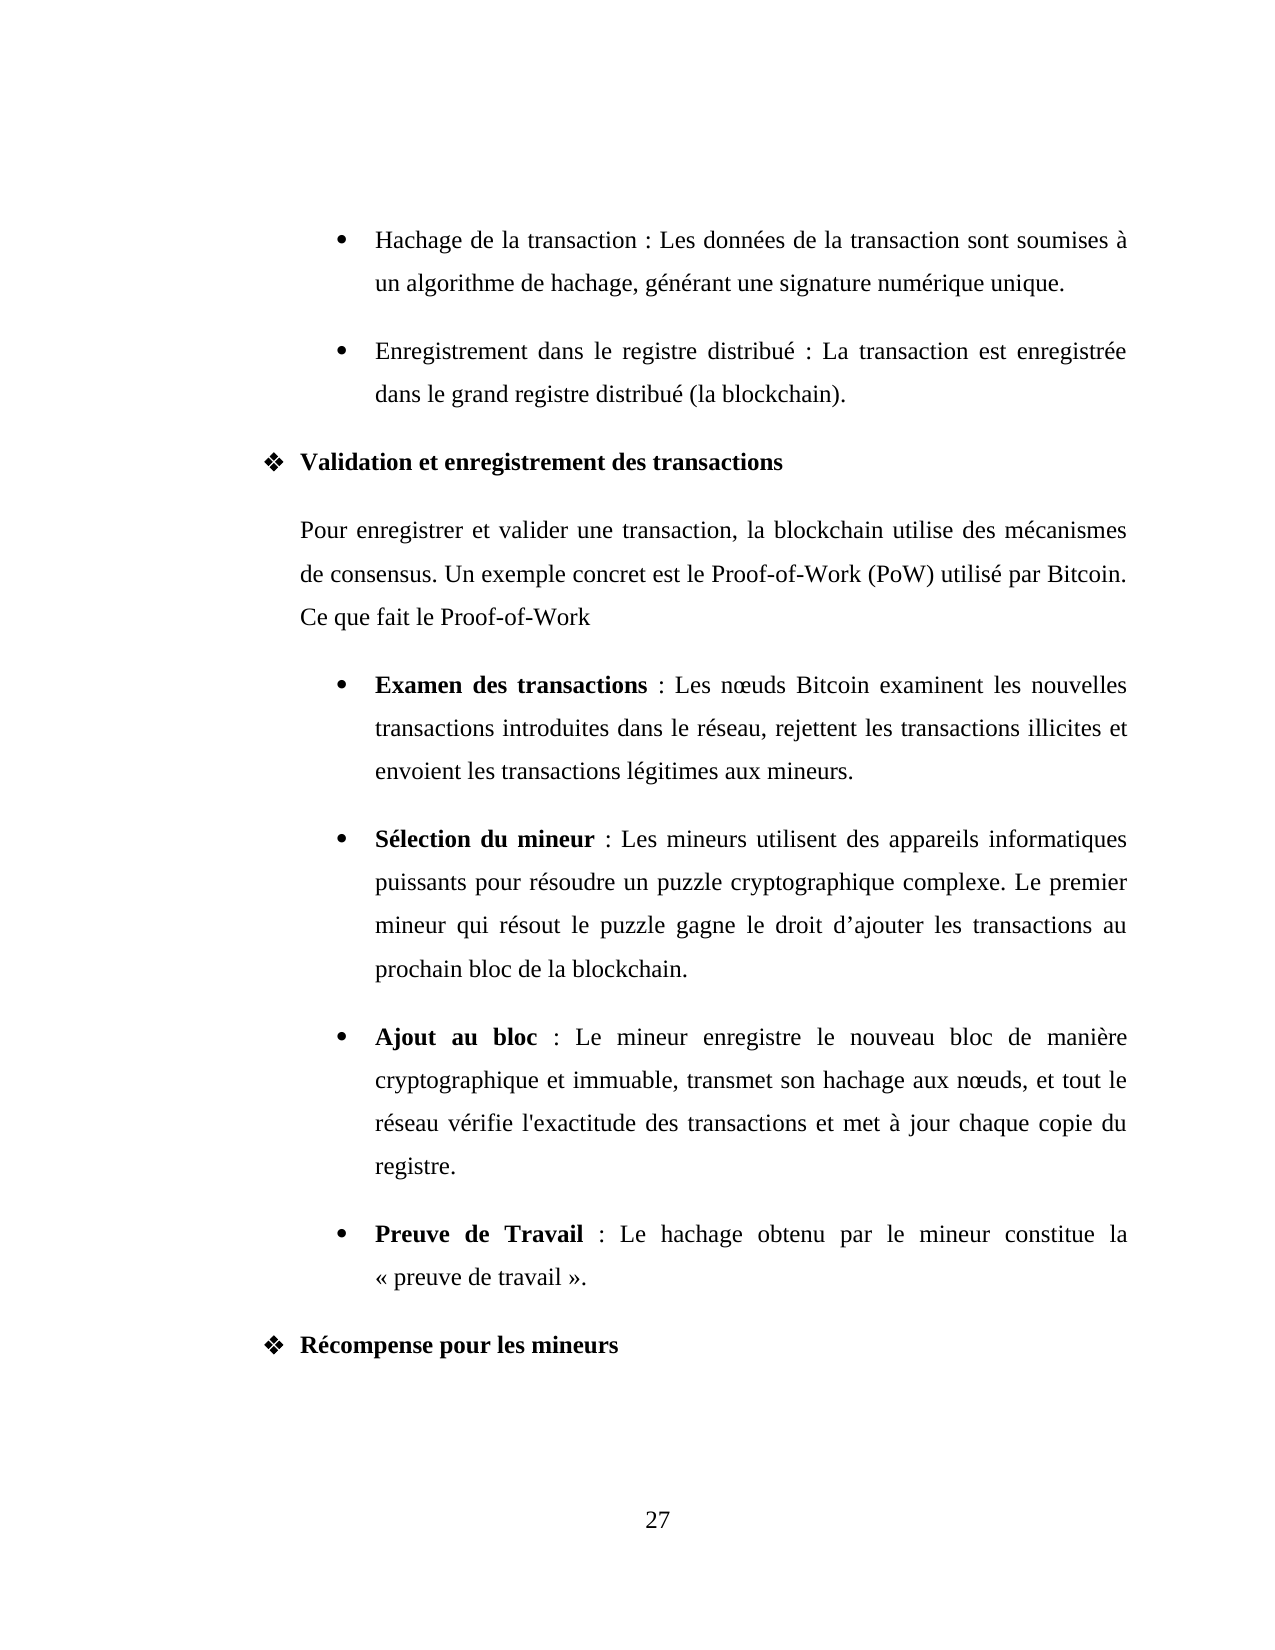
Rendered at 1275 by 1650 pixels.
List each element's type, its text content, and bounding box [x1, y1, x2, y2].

list Examen des transactions : Les nœuds Bitcoin examinent les nouvelles transactions introduites dans le réseau, rejettent les transactions illicites et envoient les transactions légitimes aux mineurs. [337, 670, 1128, 785]
list Enregistrement dans le registre distribué : La transaction est enregistrée dans le grand registre distribué (la blockchain). [337, 336, 1128, 408]
list Ajout au bloc : Le mineur enregistre le nouveau bloc de manière cryptographique et immuable, transmet son hachage aux nœuds, et tout le réseau vérifie l'exactitude des transactions et met à jour chaque copie du registre. [337, 1022, 1128, 1180]
list Sélection du mineur : Les mineurs utilisent des appareils informatiques puissants pour résoudre un puzzle cryptographique complexe. Le premier mineur qui résout le puzzle gagne le droit d’ajouter les transactions au prochain bloc de la blockchain. [337, 824, 1128, 982]
list Récompense pour les mineurs [262, 1331, 1128, 1359]
list Validation et enregistrement des transactions [262, 447, 1128, 476]
list Preuve de Travail : Le hachage obtenu par le mineur constitue la « preuve de travail ». [337, 1219, 1128, 1291]
text Pour enregistrer et valider une transaction, la blockchain utilise des mécanismes de consensus. Un exemple concret est le Proof-of-Work (PoW) utilisé par Bitcoin. Ce que fait le Proof-of-Work [300, 516, 1128, 631]
list Hachage de la transaction : Les données de la transaction sont soumises à un algorithme de hachage, générant une signature numérique unique. [337, 225, 1128, 297]
